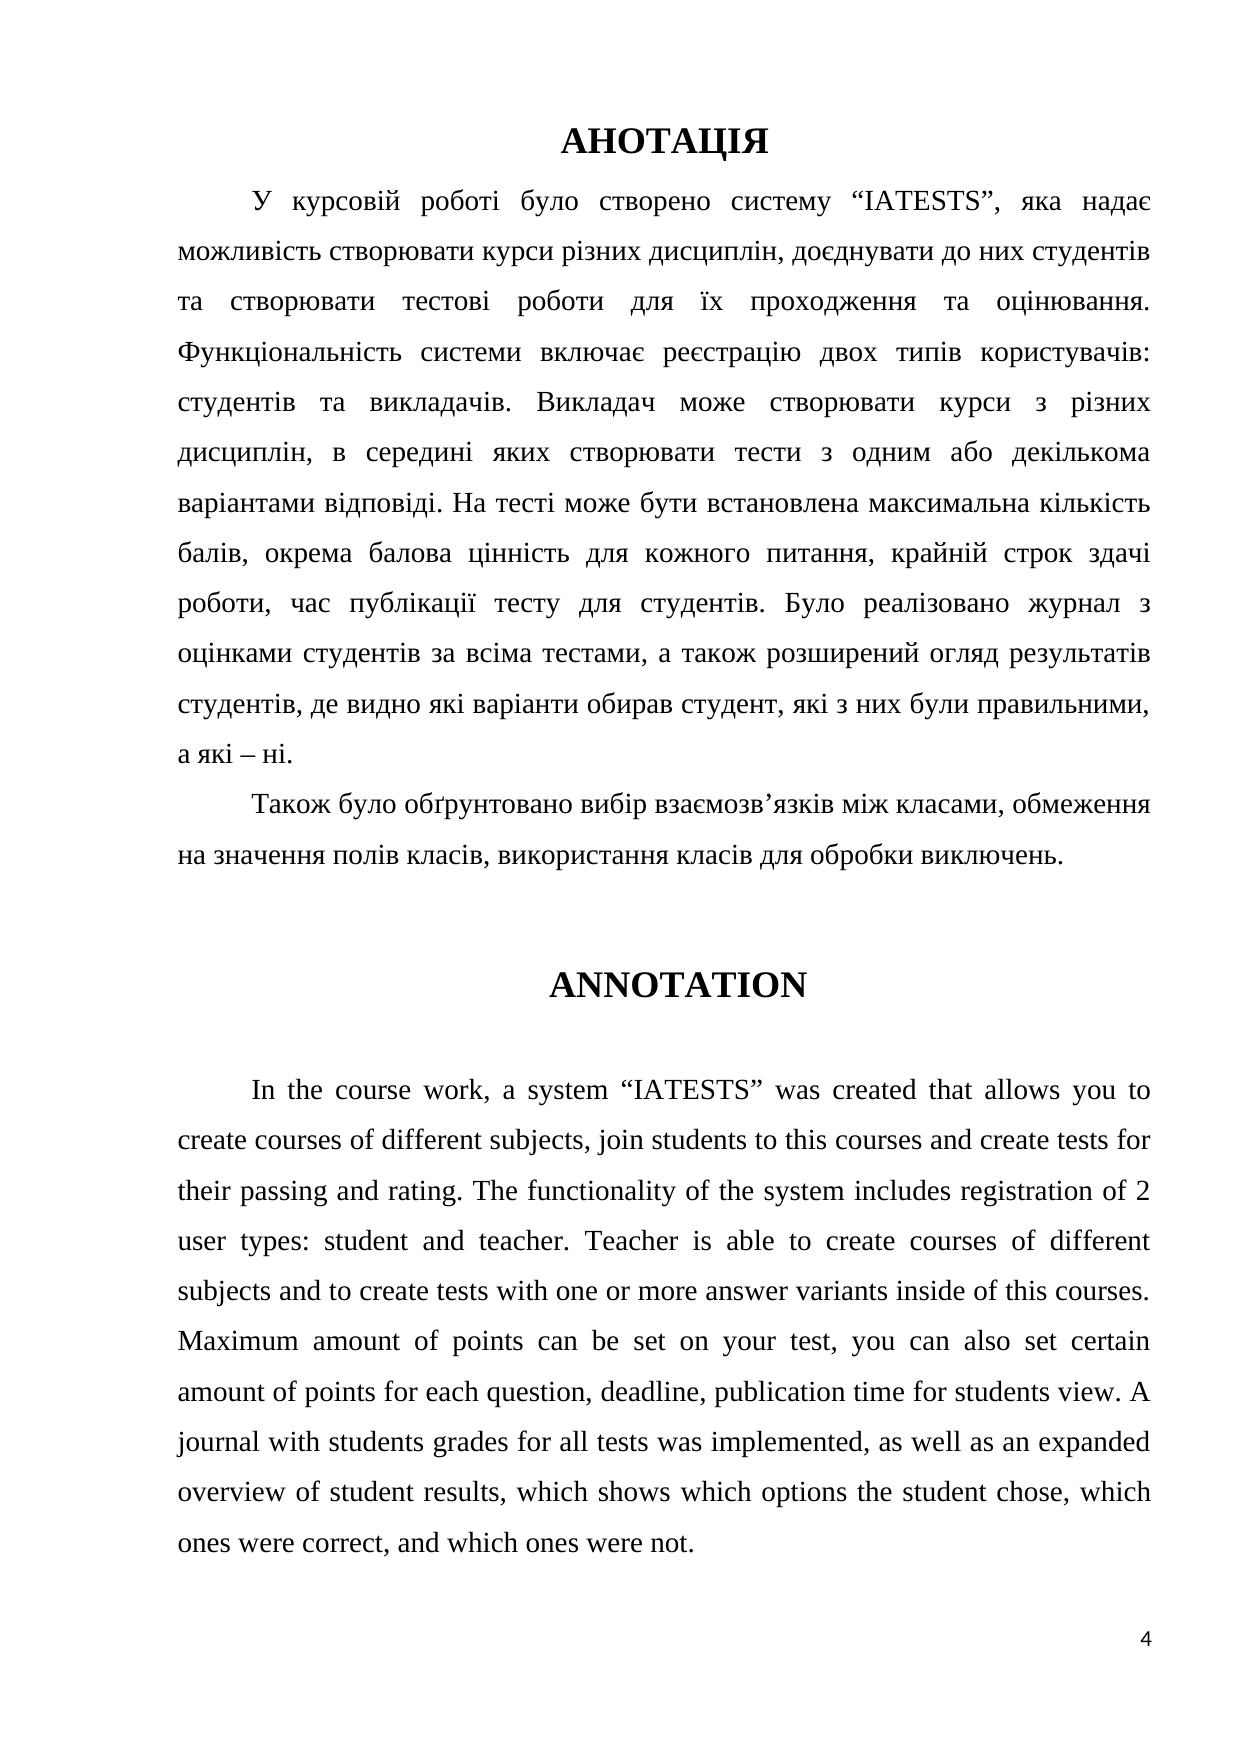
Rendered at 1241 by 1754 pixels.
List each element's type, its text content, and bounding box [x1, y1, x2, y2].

text У курсовій роботі було створено систему “IATESTS”, яка надає можливість створювати курси різних дисциплін, доєднувати до них студентів та створювати тестові роботи для їх проходження та оцінювання. Функціональність системи включає реєстрацію двох типів користувачів: студентів та викладачів. Викладач може створювати курси з різних дисциплін, в середині яких створювати тести з одним або декількома варіантами відповіді. На тесті може бути встановлена максимальна кількість балів, окрема балова цінність для кожного питання, крайній строк здачі роботи, час публікації тесту для студентів. Було реалізовано журнал з оцінками студентів за всіма тестами, а також розширений огляд результатів студентів, де видно які варіанти обирав студент, які з них були правильними, а які – ні. [177, 183, 1152, 770]
text In the course work, a system “IATESTS” was created that allows you to create courses of different subjects, join students to this courses and create tests for their passing and rating. The functionality of the system includes registration of 2 user types: student and teacher. Teacher is able to create courses of different subjects and to create tests with one or more answer variants inside of this courses. Maximum amount of points can be set on your test, you can also set certain amount of points for each question, deadline, publication time for students view. A journal with students grades for all tests was implemented, as well as an expanded overview of student results, which shows which options the student chose, which ones were correct, and which ones were not. [177, 1027, 1152, 1558]
subtitle ANNOTATION [204, 962, 1152, 1006]
text Також було обґрунтовано вибір взаємозв’язків між класами, обмеження на значення полів класів, використання класів для обробки виключень. [177, 787, 1152, 870]
subtitle АНОТАЦІЯ [177, 118, 1152, 161]
